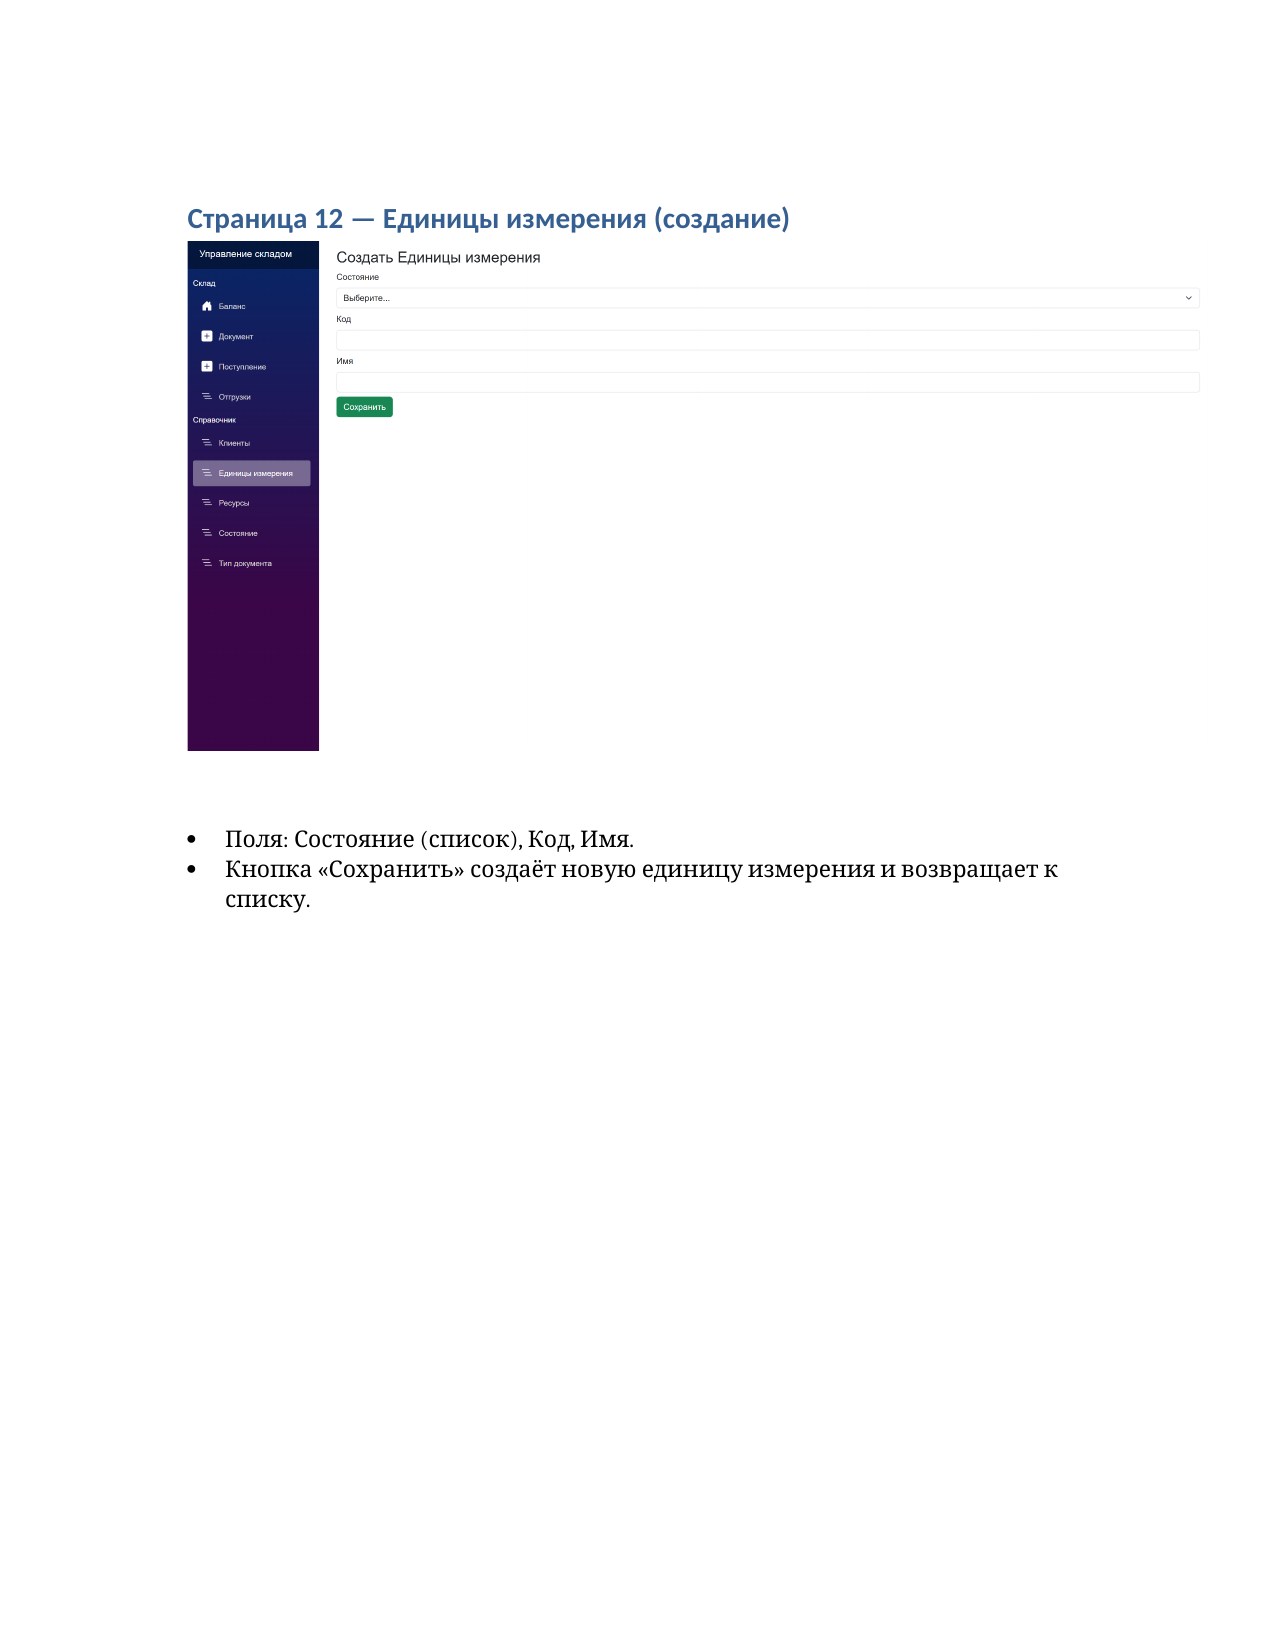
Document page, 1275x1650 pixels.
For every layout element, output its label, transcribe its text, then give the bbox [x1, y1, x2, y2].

list Поля: Состояние (список), Код, Имя. [187, 827, 1087, 853]
subtitle Страница 12 — Единицы измерения (создание) [187, 200, 1087, 236]
picture [187, 241, 1208, 751]
list Кнопка «Сохранить» создаёт новую единицу измерения и возвращает к списку. [187, 857, 1087, 913]
